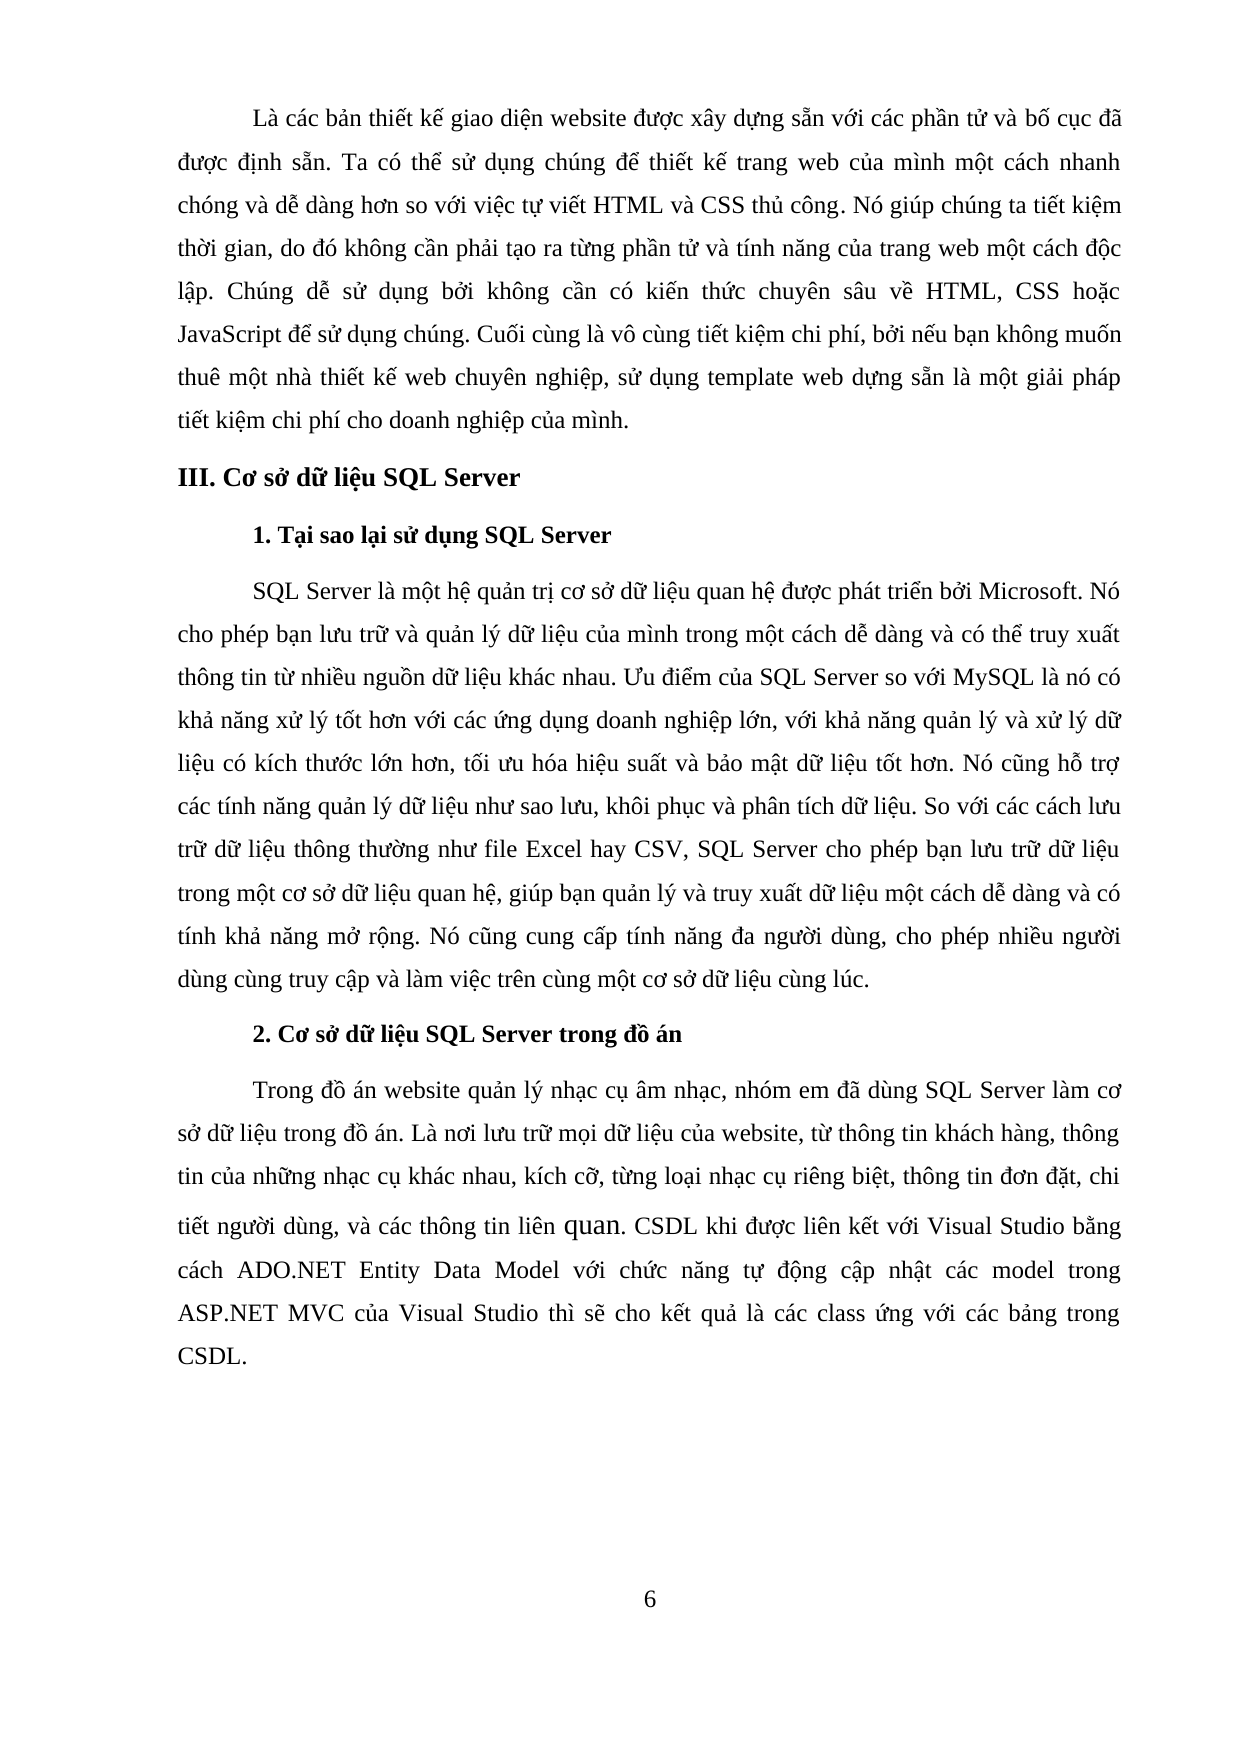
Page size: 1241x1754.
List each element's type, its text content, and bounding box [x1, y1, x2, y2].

text Trong đồ án website quản lý nhạc cụ âm nhạc, nhóm em đã dùng SQL Server làm cơ sở dữ liệu trong đồ án. Là nơi lưu trữ mọi dữ liệu của website, từ thông tin khách hàng, thông tin của những nhạc cụ khác nhau, kích cỡ, từng loại nhạc cụ riêng biệt, thông tin đơn đặt, chi tiết người dùng, và các thông tin liên quan. CSDL khi được liên kết với Visual Studio bằng cách ADO.NET Entity Data Model với chức năng tự động cập nhật các model trong ASP.NET MVC của Visual Studio thì sẽ cho kết quả là các class ứng với các bảng trong CSDL. [177, 1075, 1122, 1370]
text Là các bản thiết kế giao diện website được xây dựng sẵn với các phần tử và bố cục đã được định sẵn. Ta có thể sử dụng chúng để thiết kế trang web của mình một cách nhanh chóng và dễ dàng hơn so với việc tự viết HTML và CSS thủ công. Nó giúp chúng ta tiết kiệm thời gian, do đó không cần phải tạo ra từng phần tử và tính năng của trang web một cách độc lập. Chúng dễ sử dụng bởi không cần có kiến thức chuyên sâu về HTML, CSS hoặc JavaScript để sử dụng chúng. Cuối cùng là vô cùng tiết kiệm chi phí, bởi nếu bạn không muốn thuê một nhà thiết kế web chuyên nghiệp, sử dụng template web dựng sẵn là một giải pháp tiết kiệm chi phí cho doanh nghiệp của mình. [177, 103, 1122, 434]
subtitle III. Cơ sở dữ liệu SQL Server [177, 461, 1122, 492]
subtitle 2. Cơ sở dữ liệu SQL Server trong đồ án [177, 1019, 1122, 1048]
text SQL Server là một hệ quản trị cơ sở dữ liệu quan hệ được phát triển bởi Microsoft. Nó cho phép bạn lưu trữ và quản lý dữ liệu của mình trong một cách dễ dàng và có thể truy xuất thông tin từ nhiều nguồn dữ liệu khác nhau. Ưu điểm của SQL Server so với MySQL là nó có khả năng xử lý tốt hơn với các ứng dụng doanh nghiệp lớn, với khả năng quản lý và xử lý dữ liệu có kích thước lớn hơn, tối ưu hóa hiệu suất và bảo mật dữ liệu tốt hơn. Nó cũng hỗ trợ các tính năng quản lý dữ liệu như sao lưu, khôi phục và phân tích dữ liệu. So với các cách lưu trữ dữ liệu thông thường như file Excel hay CSV, SQL Server cho phép bạn lưu trữ dữ liệu trong một cơ sở dữ liệu quan hệ, giúp bạn quản lý và truy xuất dữ liệu một cách dễ dàng và có tính khả năng mở rộng. Nó cũng cung cấp tính năng đa người dùng, cho phép nhiều người dùng cùng truy cập và làm việc trên cùng một cơ sở dữ liệu cùng lúc. [177, 576, 1122, 993]
subtitle 1. Tại sao lại sử dụng SQL Server [177, 520, 1122, 549]
